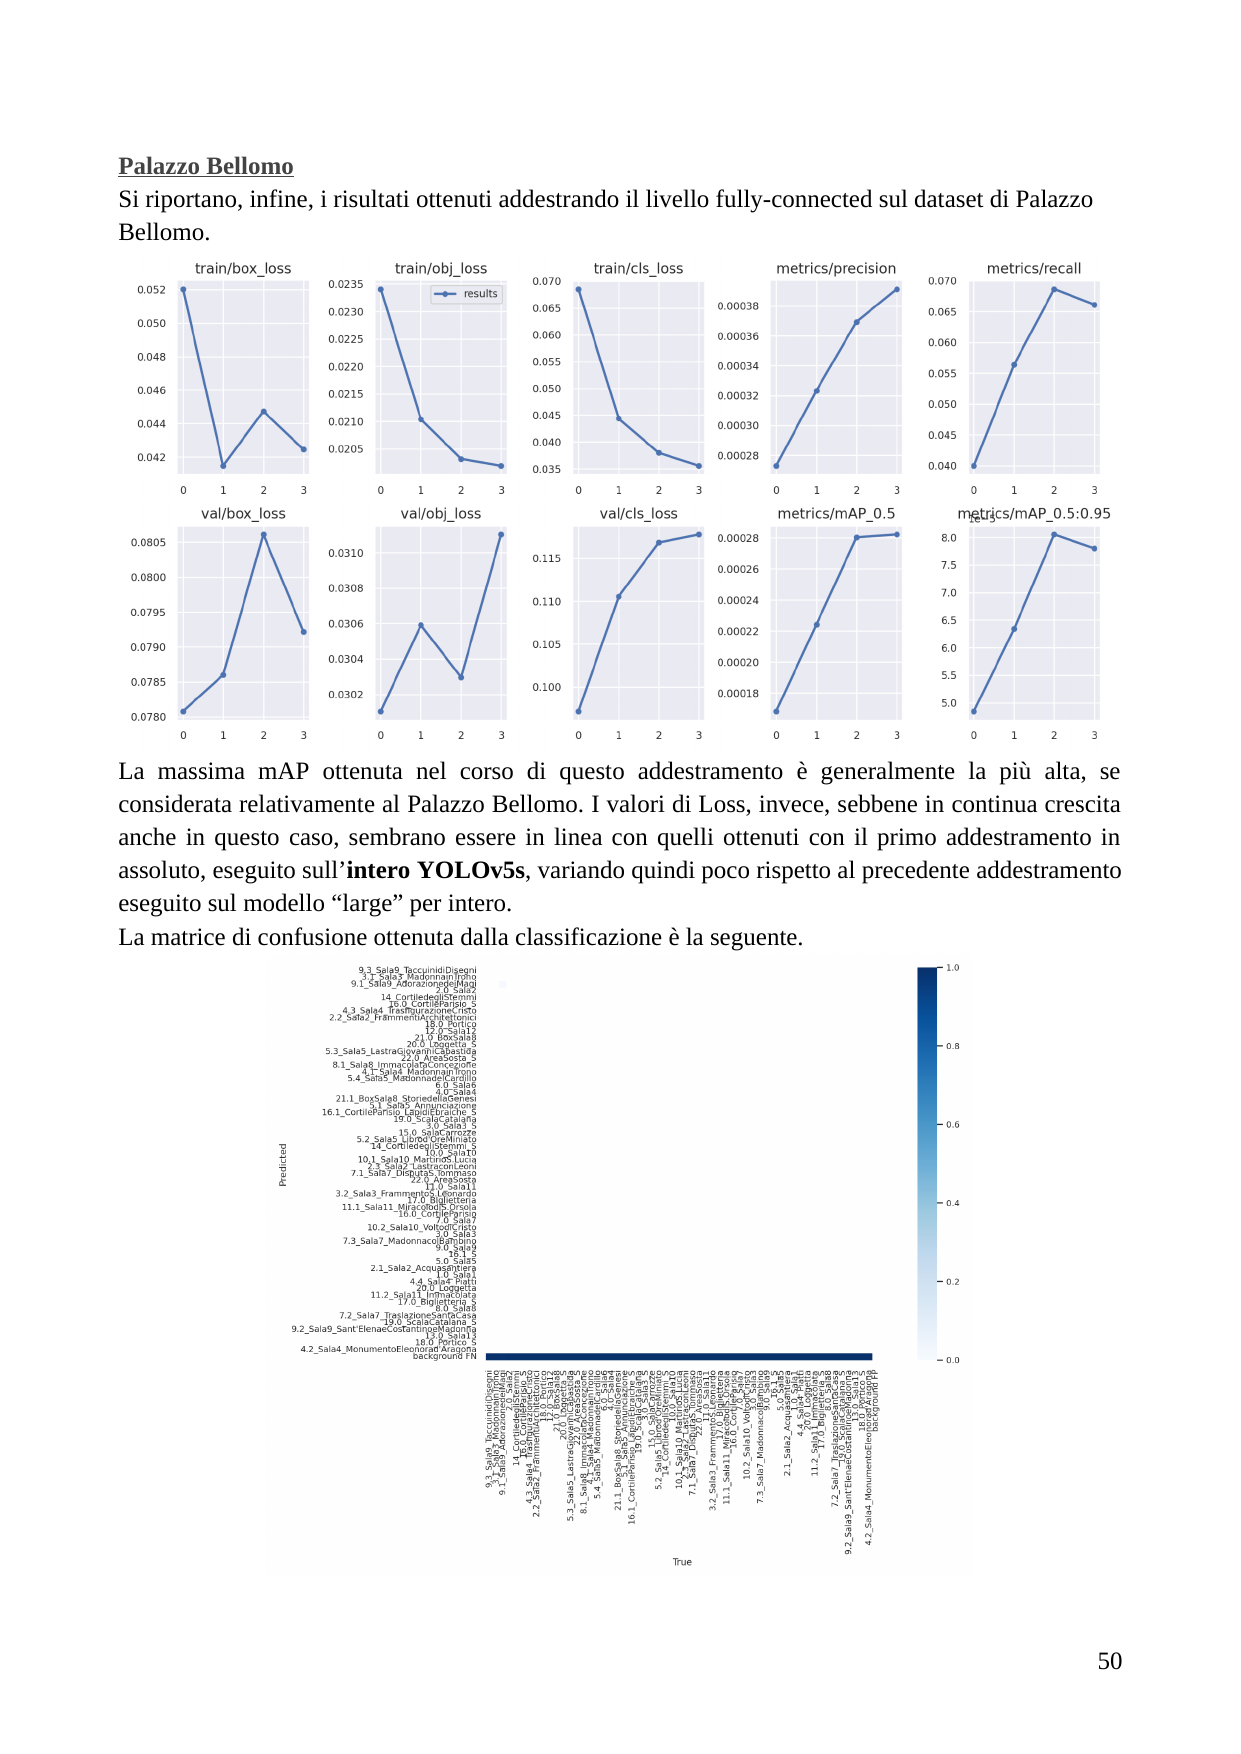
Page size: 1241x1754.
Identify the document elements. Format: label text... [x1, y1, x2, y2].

text La massima mAP ottenuta nel corso di questo addestramento è generalmente la più alta, se considerata relativamente al Palazzo Bellomo. I valori di Loss, invece, sebbene in continua crescita anche in questo caso, sembrano essere in linea con quelli ottenuti con il primo addestramento in assoluto, eseguito sull’intero YOLOv5s, variando quindi poco rispetto al precedente addestramento eseguito sul modello “large” per intero. [118, 756, 1122, 917]
picture [118, 250, 1122, 753]
picture [265, 954, 975, 1577]
subtitle Palazzo Bellomo [118, 151, 1122, 180]
text Si riportano, infine, i risultati ottenuti addestrando il livello fully-connected sul dataset di Palazzo Bellomo. [118, 184, 1122, 246]
text La matrice di confusione ottenuta dalla classificazione è la seguente. [118, 922, 1122, 950]
